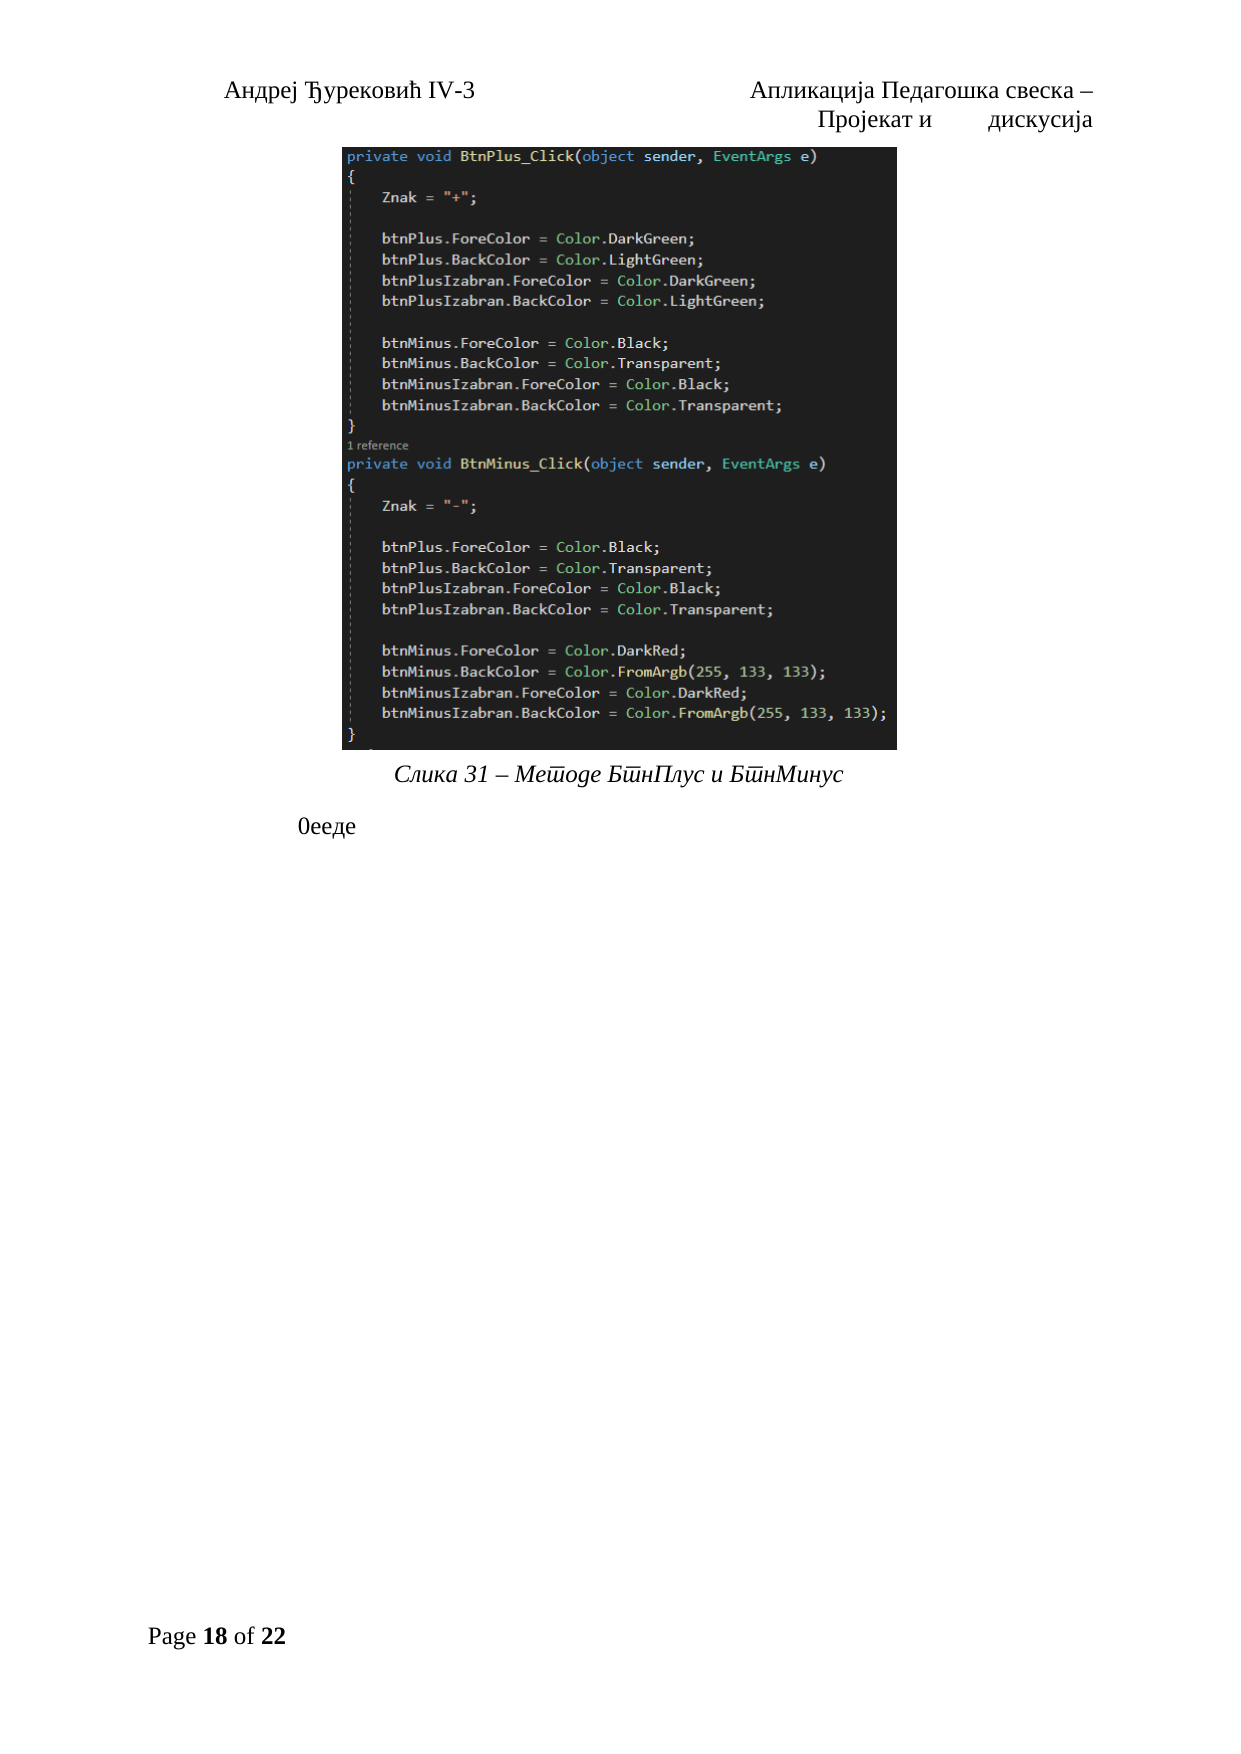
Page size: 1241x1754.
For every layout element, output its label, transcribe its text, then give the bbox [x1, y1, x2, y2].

picture [342, 147, 897, 750]
